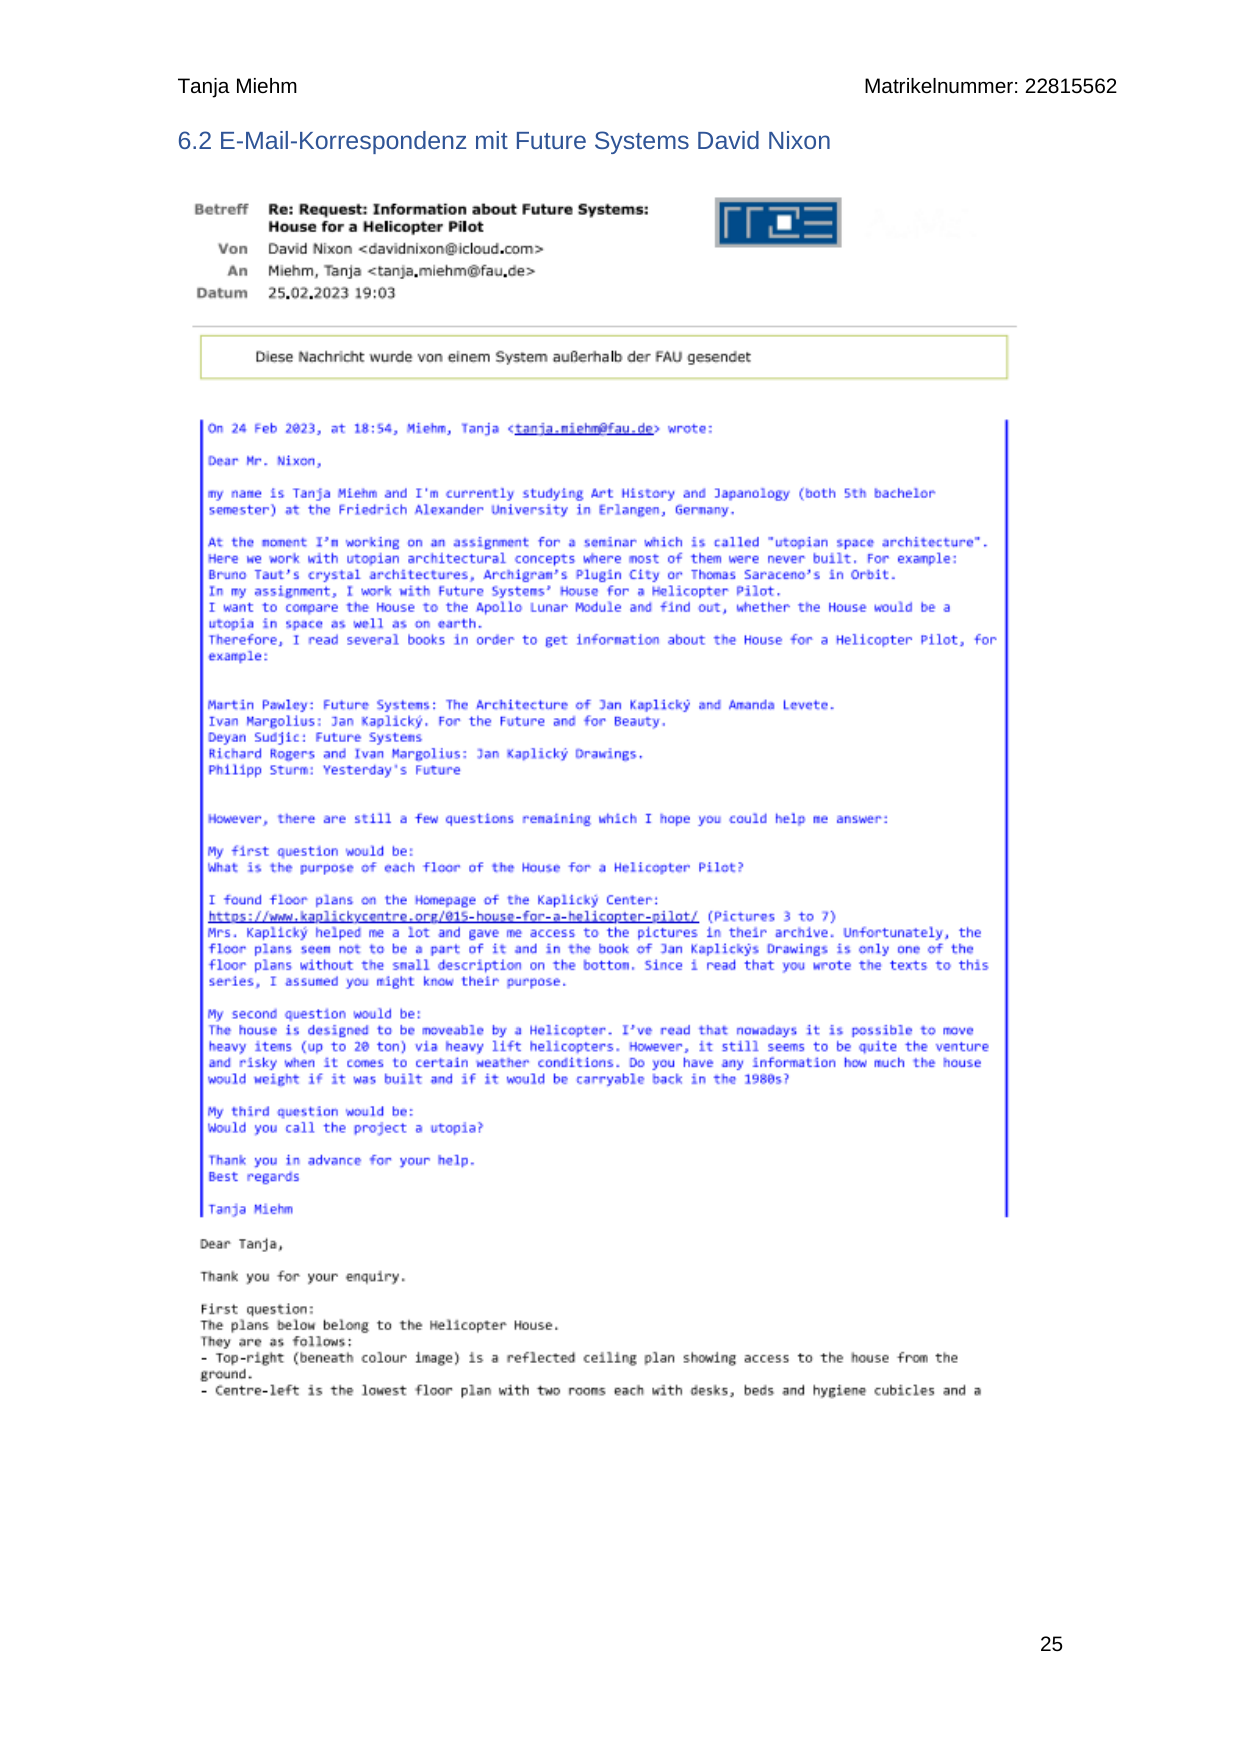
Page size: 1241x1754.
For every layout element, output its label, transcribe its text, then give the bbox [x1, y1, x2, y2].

subtitle 6.2 E-Mail-Korrespondenz mit Future Systems David Nixon [177, 126, 1063, 155]
picture [177, 169, 1025, 1424]
